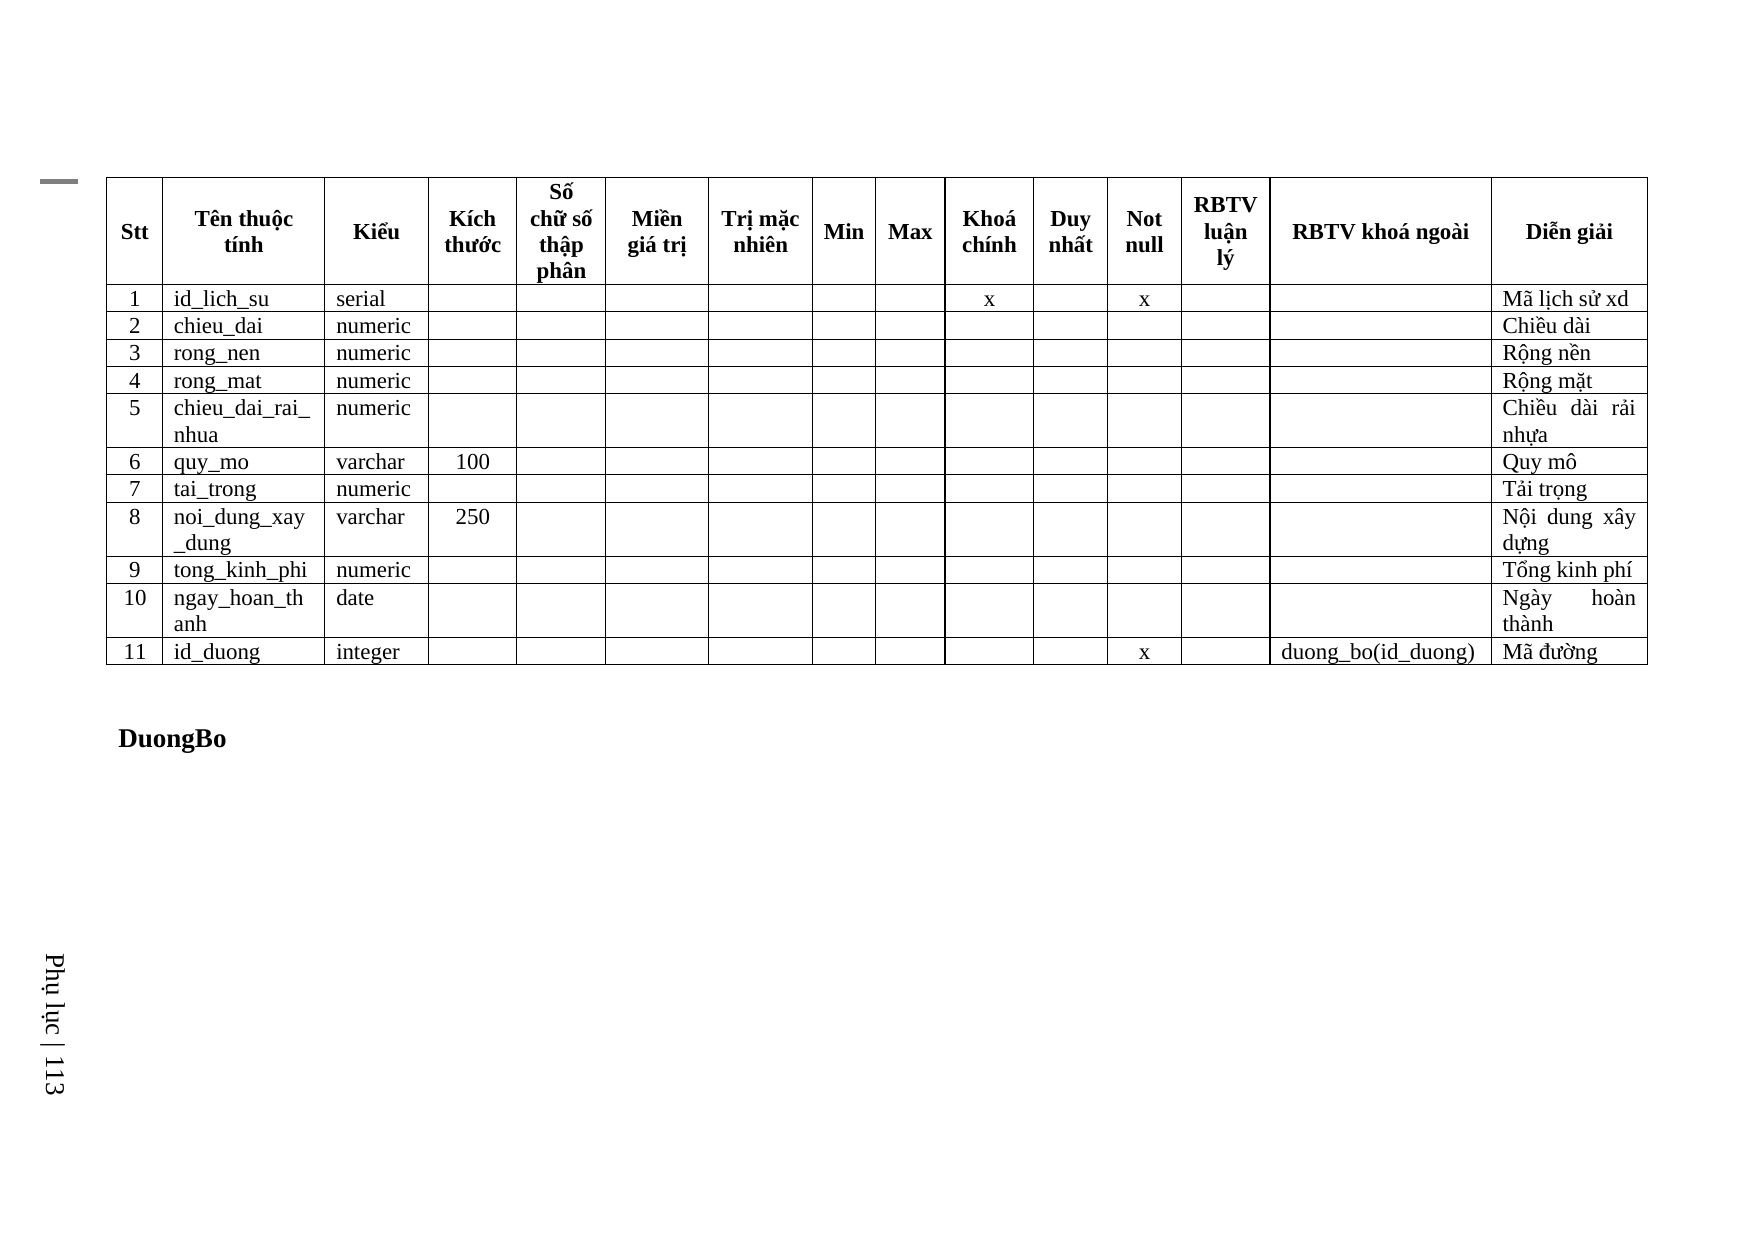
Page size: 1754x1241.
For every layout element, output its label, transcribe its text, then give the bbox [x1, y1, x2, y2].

table_cell [1271, 584, 1491, 637]
table_cell [1271, 367, 1491, 393]
table_cell [709, 475, 812, 502]
table_cell [946, 448, 1033, 474]
table_cell Rộng nền [1492, 340, 1647, 366]
table_cell [517, 367, 605, 393]
table_cell 9 [107, 557, 162, 583]
table_cell id_duong [163, 638, 324, 664]
table_cell [1108, 367, 1181, 393]
table_cell [709, 394, 812, 447]
table_cell 10 [107, 584, 162, 637]
table_cell [1182, 448, 1269, 474]
table_cell [813, 448, 875, 474]
table_cell [1182, 394, 1269, 447]
table_cell date [325, 584, 428, 637]
table_cell [1034, 584, 1107, 637]
table_cell [517, 312, 605, 338]
table_cell [517, 503, 605, 556]
table_header RBTV luận lý [1182, 178, 1269, 284]
table_cell [429, 475, 516, 502]
table_cell ngay_hoan_thanh [163, 584, 324, 637]
table_cell duong_bo(id_duong) [1271, 638, 1491, 664]
table_cell [1034, 448, 1107, 474]
table_cell numeric [325, 394, 428, 447]
table_cell [517, 394, 605, 447]
table_cell [1034, 475, 1107, 502]
table_cell [517, 340, 605, 366]
table_cell [429, 394, 516, 447]
table_cell [876, 475, 944, 502]
table_header Trị mặc nhiên [709, 178, 812, 284]
table_cell [1034, 557, 1107, 583]
table_cell [606, 312, 708, 338]
table_cell [1034, 503, 1107, 556]
table_cell [709, 312, 812, 338]
table_header Khoá chính [946, 178, 1033, 284]
table_cell [876, 367, 944, 393]
table_cell numeric [325, 340, 428, 366]
table_cell [606, 285, 708, 311]
table_cell Mã lịch sử xd [1492, 285, 1647, 311]
table_cell [606, 340, 708, 366]
table_cell 4 [107, 367, 162, 393]
table_cell [517, 448, 605, 474]
table_cell [606, 557, 708, 583]
table_cell [1271, 340, 1491, 366]
table_cell [709, 557, 812, 583]
table_cell [876, 503, 944, 556]
table_cell Quy mô [1492, 448, 1647, 474]
table_cell [1108, 584, 1181, 637]
table_header RBTV khoá ngoài [1271, 178, 1491, 284]
table_cell [813, 584, 875, 637]
table_cell 2 [107, 312, 162, 338]
table_cell [813, 475, 875, 502]
table_cell [429, 557, 516, 583]
table_cell 7 [107, 475, 162, 502]
table_cell 6 [107, 448, 162, 474]
table_cell serial [325, 285, 428, 311]
table_cell [1271, 312, 1491, 338]
table_cell Chiều dài rải nhựa [1492, 394, 1647, 447]
table_header Kích thước [429, 178, 516, 284]
table_cell [606, 475, 708, 502]
table_cell [946, 638, 1033, 664]
table_cell [1182, 503, 1269, 556]
table_cell [1108, 340, 1181, 366]
table_cell [813, 503, 875, 556]
table_cell [946, 367, 1033, 393]
table_cell [517, 638, 605, 664]
table_header Kiểu [325, 178, 428, 284]
table_cell [876, 557, 944, 583]
table_cell 1 [107, 285, 162, 311]
table_cell Chiều dài [1492, 312, 1647, 338]
table_cell [1034, 394, 1107, 447]
table_cell [429, 367, 516, 393]
table_cell [946, 584, 1033, 637]
table_header Số chữ số thập phân [517, 178, 605, 284]
table_cell [1108, 394, 1181, 447]
table_cell [517, 557, 605, 583]
table_cell [709, 638, 812, 664]
table_cell [606, 584, 708, 637]
table_cell noi_dung_xay_dung [163, 503, 324, 556]
table_cell [429, 285, 516, 311]
table_cell [1034, 312, 1107, 338]
table_cell rong_mat [163, 367, 324, 393]
table_cell [813, 312, 875, 338]
table_cell [876, 638, 944, 664]
table_cell chieu_dai [163, 312, 324, 338]
table_cell [813, 367, 875, 393]
table_cell [1271, 285, 1491, 311]
table_header Not null [1108, 178, 1181, 284]
table_cell [1182, 475, 1269, 502]
table_cell [876, 448, 944, 474]
table_cell [1034, 340, 1107, 366]
table_cell [813, 638, 875, 664]
table_cell [1108, 503, 1181, 556]
table_cell [1108, 475, 1181, 502]
table_cell Mã đường [1492, 638, 1647, 664]
table_cell [1034, 367, 1107, 393]
table_cell [876, 394, 944, 447]
table_cell numeric [325, 475, 428, 502]
table_cell [813, 285, 875, 311]
table_cell [946, 503, 1033, 556]
table_header Tên thuộc tính [163, 178, 324, 284]
table_cell 250 [429, 503, 516, 556]
table_cell [1271, 475, 1491, 502]
table_cell varchar [325, 448, 428, 474]
table_cell [876, 285, 944, 311]
table_cell [1034, 285, 1107, 311]
table_cell [1182, 340, 1269, 366]
table_cell integer [325, 638, 428, 664]
table_cell Tổng kinh phí [1492, 557, 1647, 583]
table_cell numeric [325, 312, 428, 338]
table_cell 8 [107, 503, 162, 556]
table_cell [606, 638, 708, 664]
table_cell 3 [107, 340, 162, 366]
table_cell [606, 367, 708, 393]
table_cell varchar [325, 503, 428, 556]
table_cell quy_mo [163, 448, 324, 474]
table_cell [1271, 394, 1491, 447]
table_cell [709, 340, 812, 366]
table_cell [709, 503, 812, 556]
table_cell chieu_dai_rai_nhua [163, 394, 324, 447]
table_cell [429, 312, 516, 338]
table_cell [606, 503, 708, 556]
table_cell [946, 340, 1033, 366]
table_cell 11 [107, 638, 162, 664]
table_cell x [946, 285, 1033, 311]
table_cell [1271, 503, 1491, 556]
table_cell [517, 285, 605, 311]
table_cell [429, 340, 516, 366]
table_header Miền giá trị [606, 178, 708, 284]
table_cell [1182, 557, 1269, 583]
table_cell [429, 584, 516, 637]
table_cell [813, 557, 875, 583]
table_cell [709, 584, 812, 637]
table_cell [876, 312, 944, 338]
table_header Duy nhất [1034, 178, 1107, 284]
table_cell [1182, 367, 1269, 393]
table_cell [1182, 638, 1269, 664]
table_cell [946, 312, 1033, 338]
table_header Min [813, 178, 875, 284]
table_header Stt [107, 178, 162, 284]
table_cell [946, 557, 1033, 583]
table_cell [709, 285, 812, 311]
table_cell [1182, 312, 1269, 338]
table_cell [813, 394, 875, 447]
table_cell [813, 340, 875, 366]
table_cell [876, 340, 944, 366]
table_cell rong_nen [163, 340, 324, 366]
table_cell [876, 584, 944, 637]
table_header Diễn giải [1492, 178, 1647, 284]
table_cell tai_trong [163, 475, 324, 502]
table_cell tong_kinh_phi [163, 557, 324, 583]
table_cell numeric [325, 367, 428, 393]
table_cell Rộng mặt [1492, 367, 1647, 393]
table_cell [517, 584, 605, 637]
table_cell [1182, 285, 1269, 311]
table_cell [946, 475, 1033, 502]
table_cell [1182, 584, 1269, 637]
table_cell 5 [107, 394, 162, 447]
table_cell [709, 448, 812, 474]
table_cell [709, 367, 812, 393]
table_cell [1034, 638, 1107, 664]
table_cell Ngày hoàn thành [1492, 584, 1647, 637]
table_cell [1108, 312, 1181, 338]
table_cell x [1108, 285, 1181, 311]
table_cell [946, 394, 1033, 447]
text DuongBo [118, 722, 1636, 753]
table_cell [429, 638, 516, 664]
table_cell id_lich_su [163, 285, 324, 311]
table_header Max [876, 178, 944, 284]
table_cell [606, 448, 708, 474]
table_cell 100 [429, 448, 516, 474]
table_cell [1271, 557, 1491, 583]
table_cell [1271, 448, 1491, 474]
table_cell numeric [325, 557, 428, 583]
table_cell [606, 394, 708, 447]
table_cell [1108, 557, 1181, 583]
table_cell Nội dung xây dựng [1492, 503, 1647, 556]
table_cell Tải trọng [1492, 475, 1647, 502]
table_cell x [1108, 638, 1181, 664]
table_cell [1108, 448, 1181, 474]
table_cell [517, 475, 605, 502]
